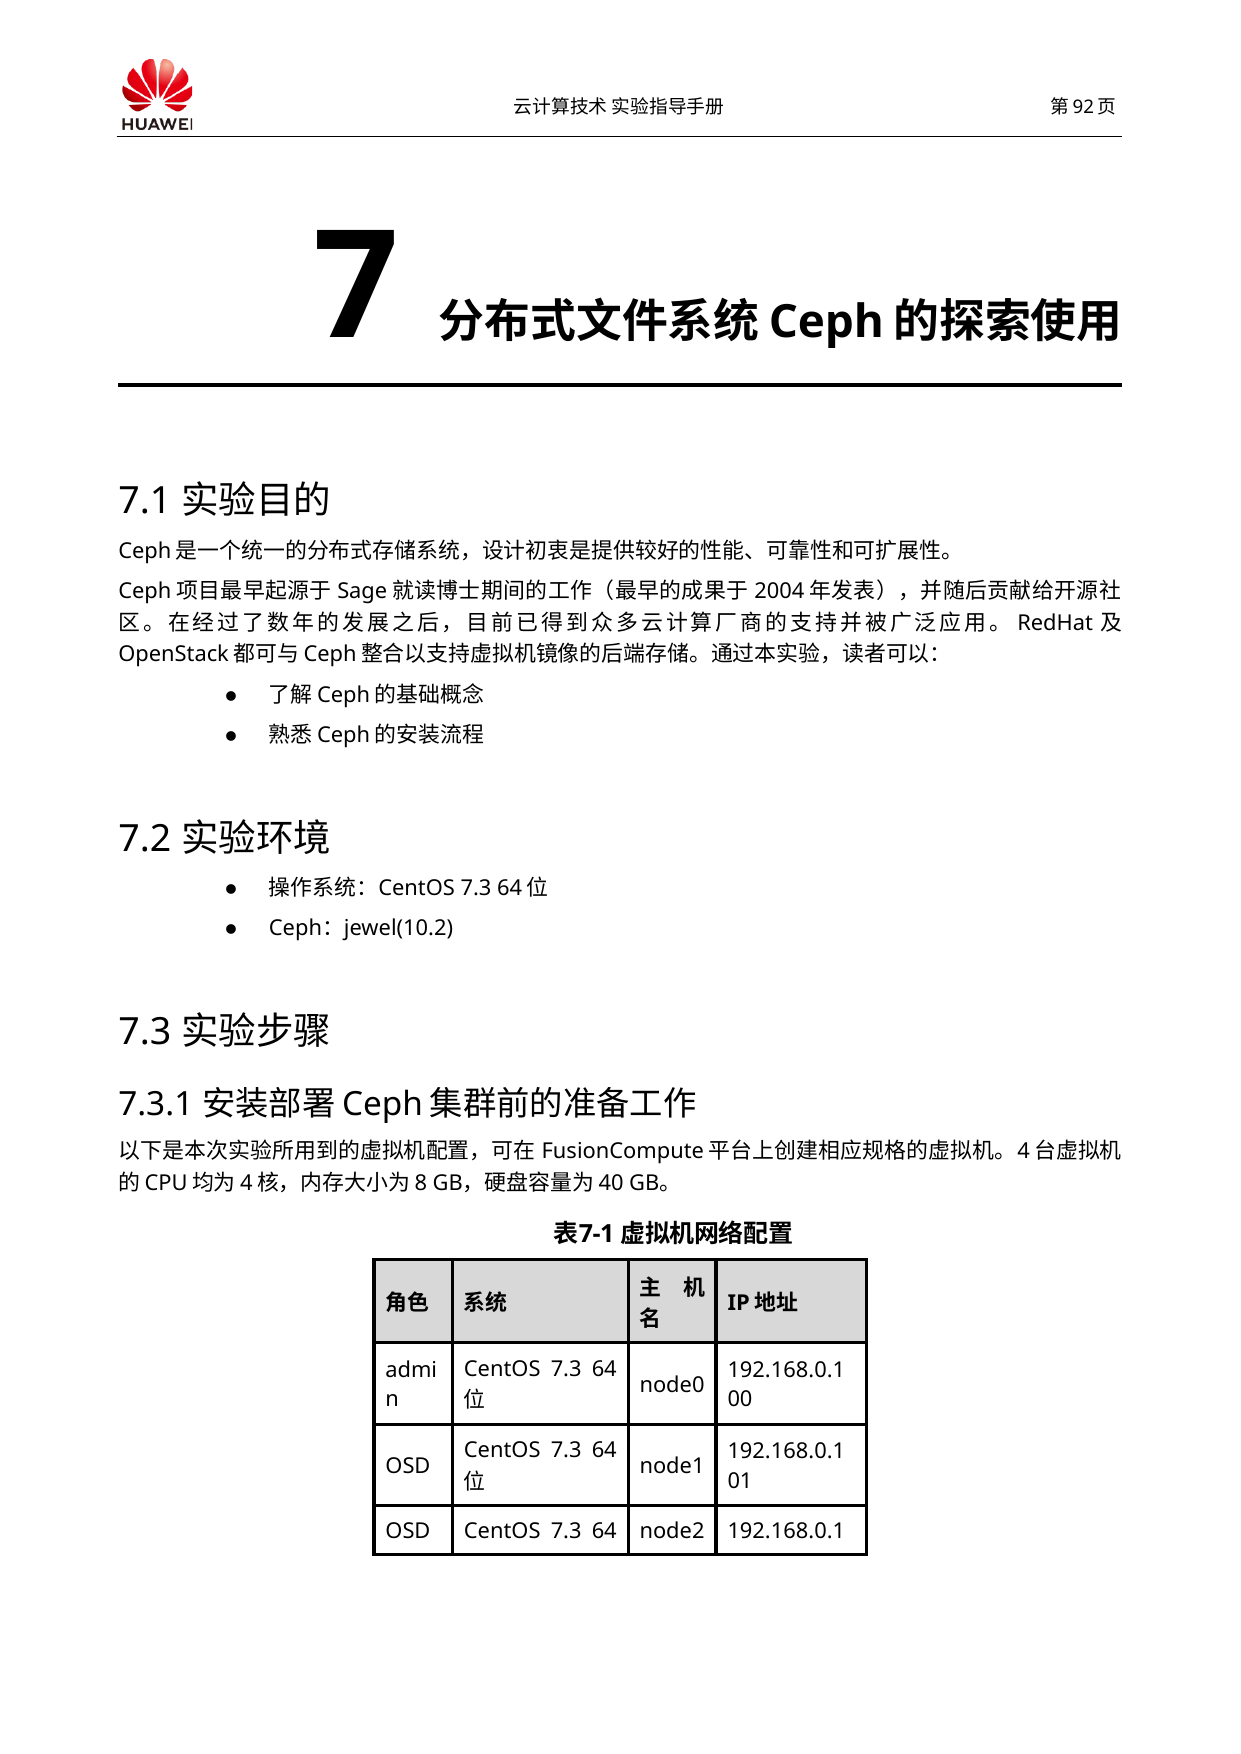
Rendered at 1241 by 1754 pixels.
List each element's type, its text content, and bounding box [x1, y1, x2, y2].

text Ceph项目最早起源于Sage就读博士期间的工作（最早的成果于2004年发表），并随后贡献给开源社区。在经过了数年的发展之后，目前已得到众多云计算厂商的支持并被广泛应用。RedHat及OpenStack都可与Ceph整合以支持虚拟机镜像的后端存储。通过本实验，读者可以： [118, 573, 1122, 668]
table_cell node2 [630, 1507, 714, 1553]
subtitle 实验环境 [118, 811, 1122, 862]
table_cell CentOS 7.3 64位 [454, 1426, 627, 1504]
table_cell 192.168.0.102 [718, 1507, 865, 1553]
table_header 主机名 [630, 1261, 714, 1341]
table_cell OSD [376, 1507, 451, 1553]
table_cell node1 [630, 1426, 714, 1504]
table_header IP地址 [718, 1261, 865, 1341]
table_cell 192.168.0.101 [718, 1426, 865, 1504]
text 熟悉Ceph的安装流程 [224, 717, 1122, 748]
table_header 系统 [454, 1261, 627, 1341]
subtitle 实验步骤 [118, 1005, 1122, 1056]
text 操作系统：CentOS 7.3 64位 [224, 870, 1122, 902]
table_cell CentOS 7.3 64位 [454, 1344, 627, 1422]
table_cell node0 [630, 1344, 714, 1422]
table_cell admin [376, 1344, 451, 1422]
text 了解Ceph的基础概念 [224, 677, 1122, 708]
subtitle 分布式文件系统Ceph的探索使用 [118, 177, 1122, 383]
table_cell CentOS 7.3 64位 [454, 1507, 627, 1553]
table_cell OSD [376, 1426, 451, 1504]
text 以下是本次实验所用到的虚拟机配置，可在FusionCompute平台上创建相应规格的虚拟机。4台虚拟机的CPU均为4核，内存大小为8 GB，硬盘容量为40 GB。 [118, 1133, 1122, 1197]
picture [122, 59, 193, 130]
subtitle 实验目的 [118, 470, 1122, 524]
text Ceph是一个统一的分布式存储系统，设计初衷是提供较好的性能、可靠性和可扩展性。 [118, 533, 1122, 564]
table_header 角色 [376, 1261, 451, 1341]
text Ceph：jewel(10.2) [224, 910, 1122, 942]
table_cell 192.168.0.100 [718, 1344, 865, 1422]
text 虚拟机网络配置 [224, 1213, 1122, 1250]
subtitle 安装部署Ceph集群前的准备工作 [118, 1077, 1122, 1125]
